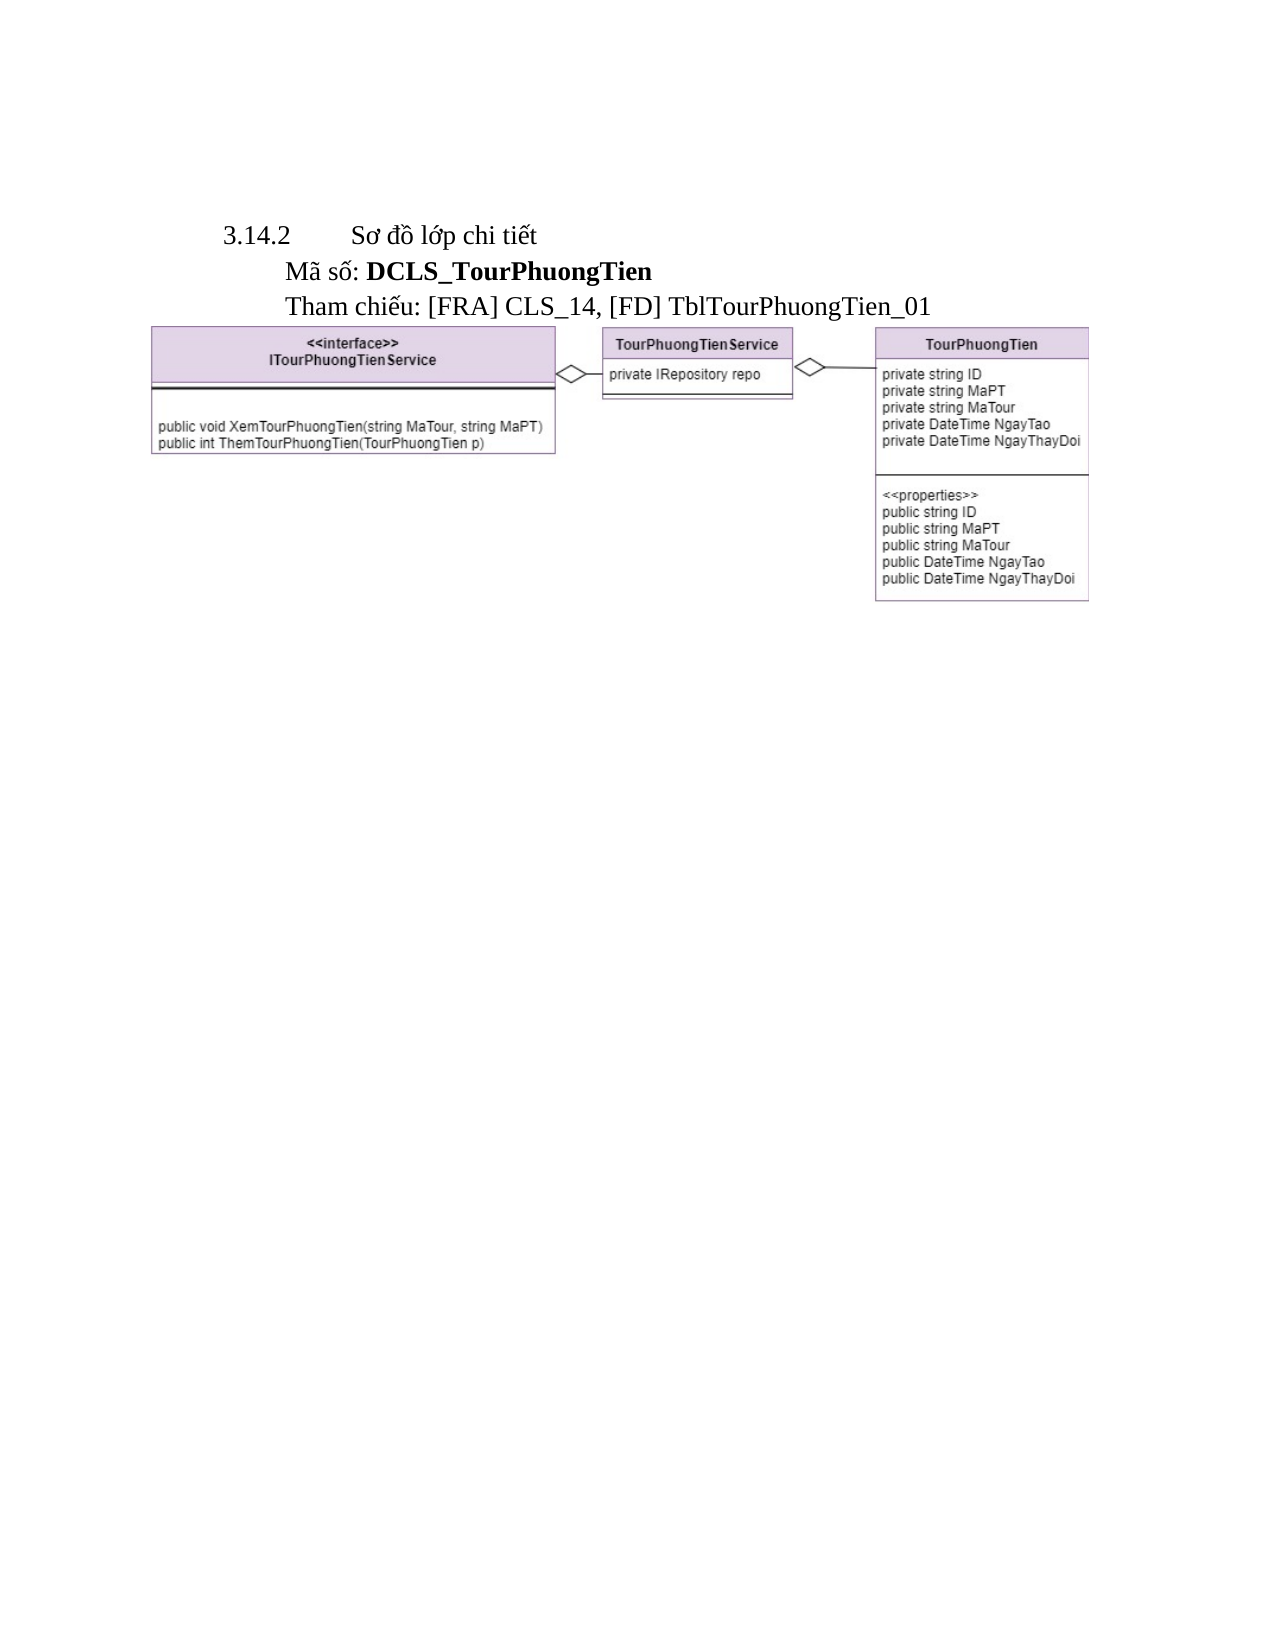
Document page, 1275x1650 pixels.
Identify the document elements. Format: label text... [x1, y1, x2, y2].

list Sơ đồ lớp chi tiết [291, 219, 1125, 250]
picture [150, 326, 1089, 605]
list Tham chiếu: [FRA] CLS_14, [FD] TblTourPhuongTien_01 [285, 291, 1125, 322]
list Mã số: DCLS_TourPhuongTien [285, 255, 1125, 286]
